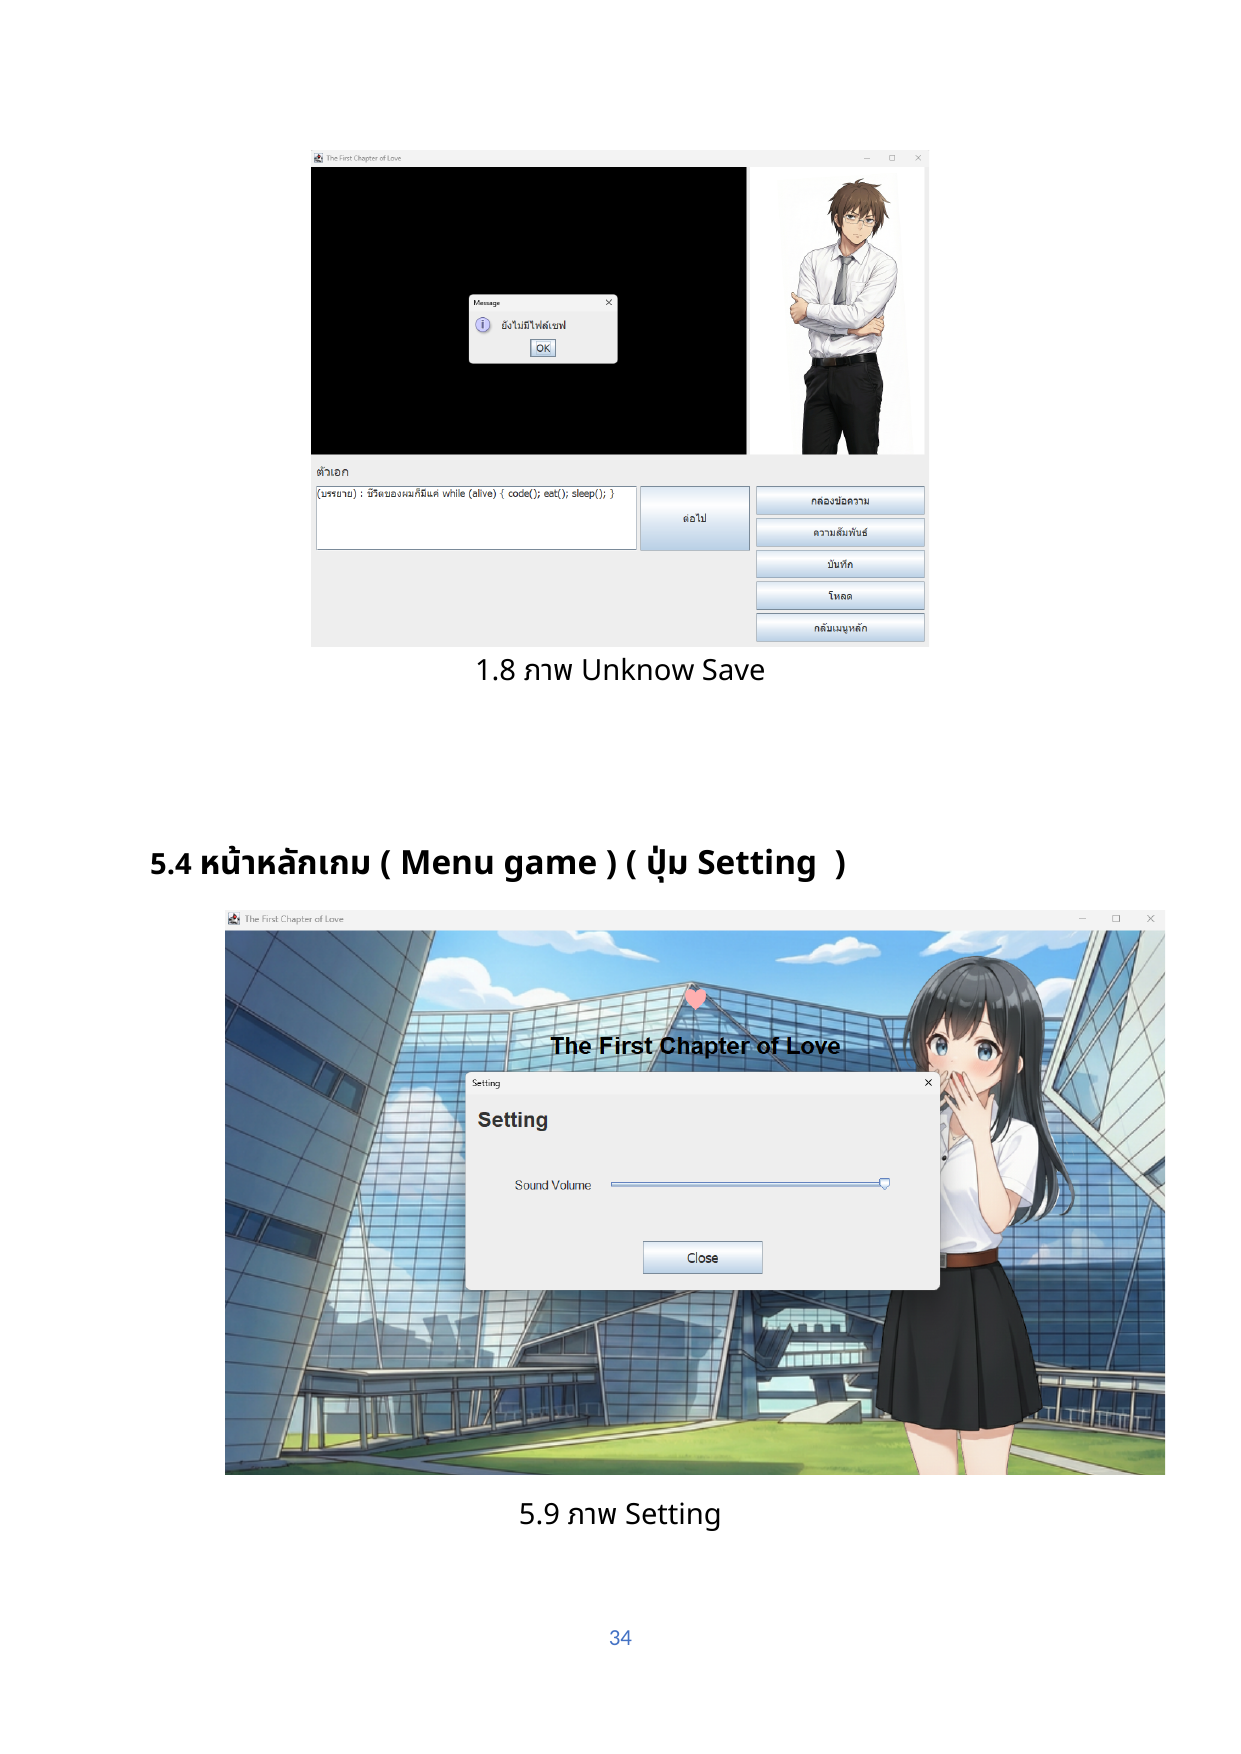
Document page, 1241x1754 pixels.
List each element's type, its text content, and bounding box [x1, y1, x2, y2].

text 5.4 หน้าหลักเกม ( Menu game ) ( ปุ่ม Setting ) [150, 839, 1090, 890]
picture [225, 910, 1166, 1475]
picture [311, 150, 930, 647]
text 5.9 ภาพ Setting [150, 1493, 1090, 1538]
